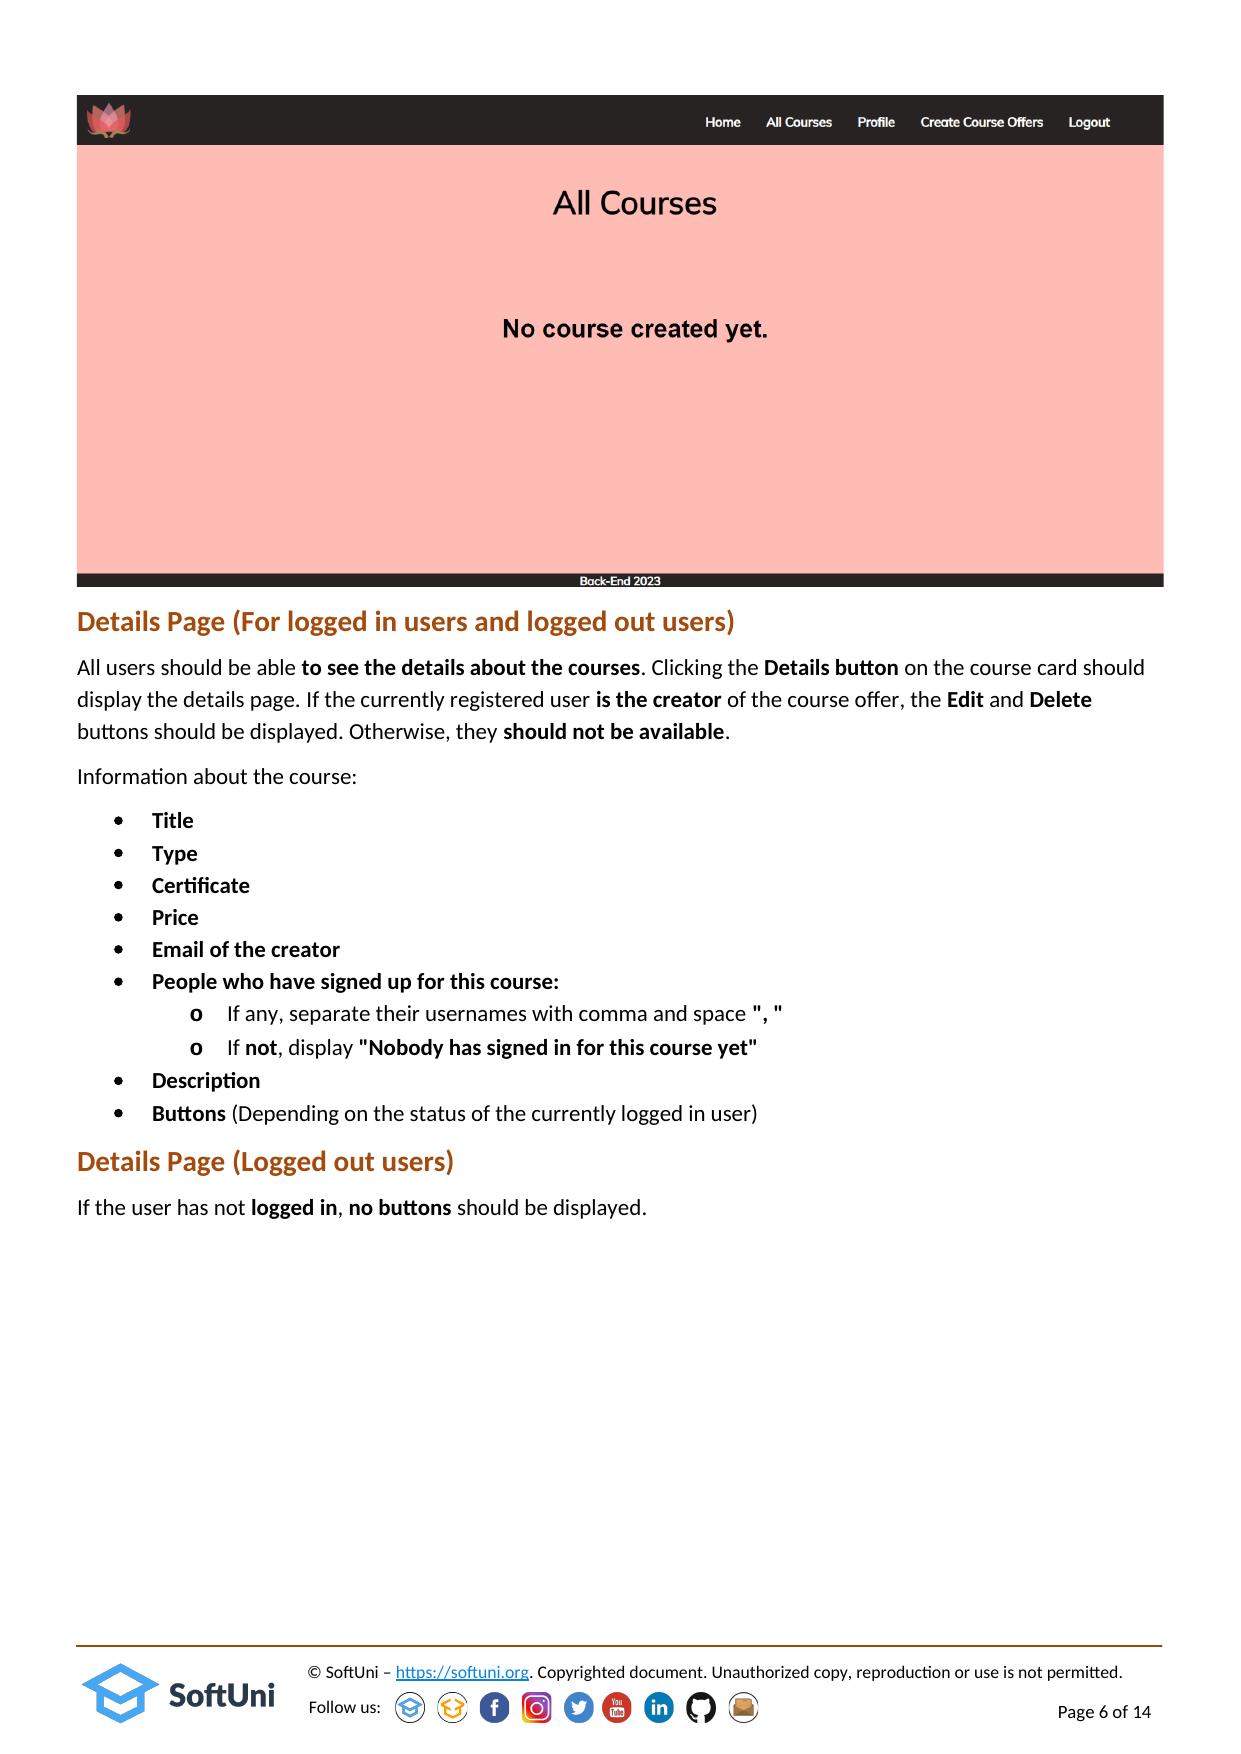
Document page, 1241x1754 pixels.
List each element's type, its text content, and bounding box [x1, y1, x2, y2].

picture [728, 1692, 759, 1723]
picture [395, 1692, 425, 1723]
picture [602, 1692, 632, 1723]
list Certificate [114, 871, 1163, 899]
list Buttons (Depending on the status of the currently logged in user) [114, 1099, 1163, 1127]
picture [686, 1692, 716, 1723]
list Type [114, 839, 1163, 867]
list Email of the creator [114, 935, 1163, 963]
picture [564, 1692, 594, 1723]
picture [75, 1658, 281, 1729]
picture [644, 1714, 653, 1723]
subtitle Details Page (For logged in users and logged out users) [77, 603, 1163, 639]
picture [658, 1705, 667, 1714]
picture [522, 1692, 552, 1723]
list If any, separate their usernames with comma and space ", " [189, 999, 1163, 1029]
text Information about the course: [77, 762, 1163, 790]
text All users should be able to see the details about the courses. Clicking the Details button on the course card should display the details page. If the currently registered user is the creator of the course offer, the Edit and Delete buttons should be displayed. Otherwise, they should not be available. [77, 653, 1163, 745]
picture [644, 1692, 653, 1701]
picture [665, 1692, 674, 1701]
list Price [114, 903, 1163, 931]
picture [437, 1692, 468, 1723]
list People who have signed up for this course: [114, 967, 1163, 995]
text If the user has not logged in, no buttons should be displayed. [77, 1193, 1163, 1221]
picture [665, 1714, 674, 1723]
list Description [114, 1067, 1163, 1095]
subtitle Details Page (Logged out users) [77, 1143, 1163, 1179]
picture [76, 95, 1164, 587]
picture [479, 1692, 510, 1723]
list Title [114, 806, 1163, 834]
list If not, display "Nobody has signed in for this course yet" [189, 1033, 1163, 1062]
